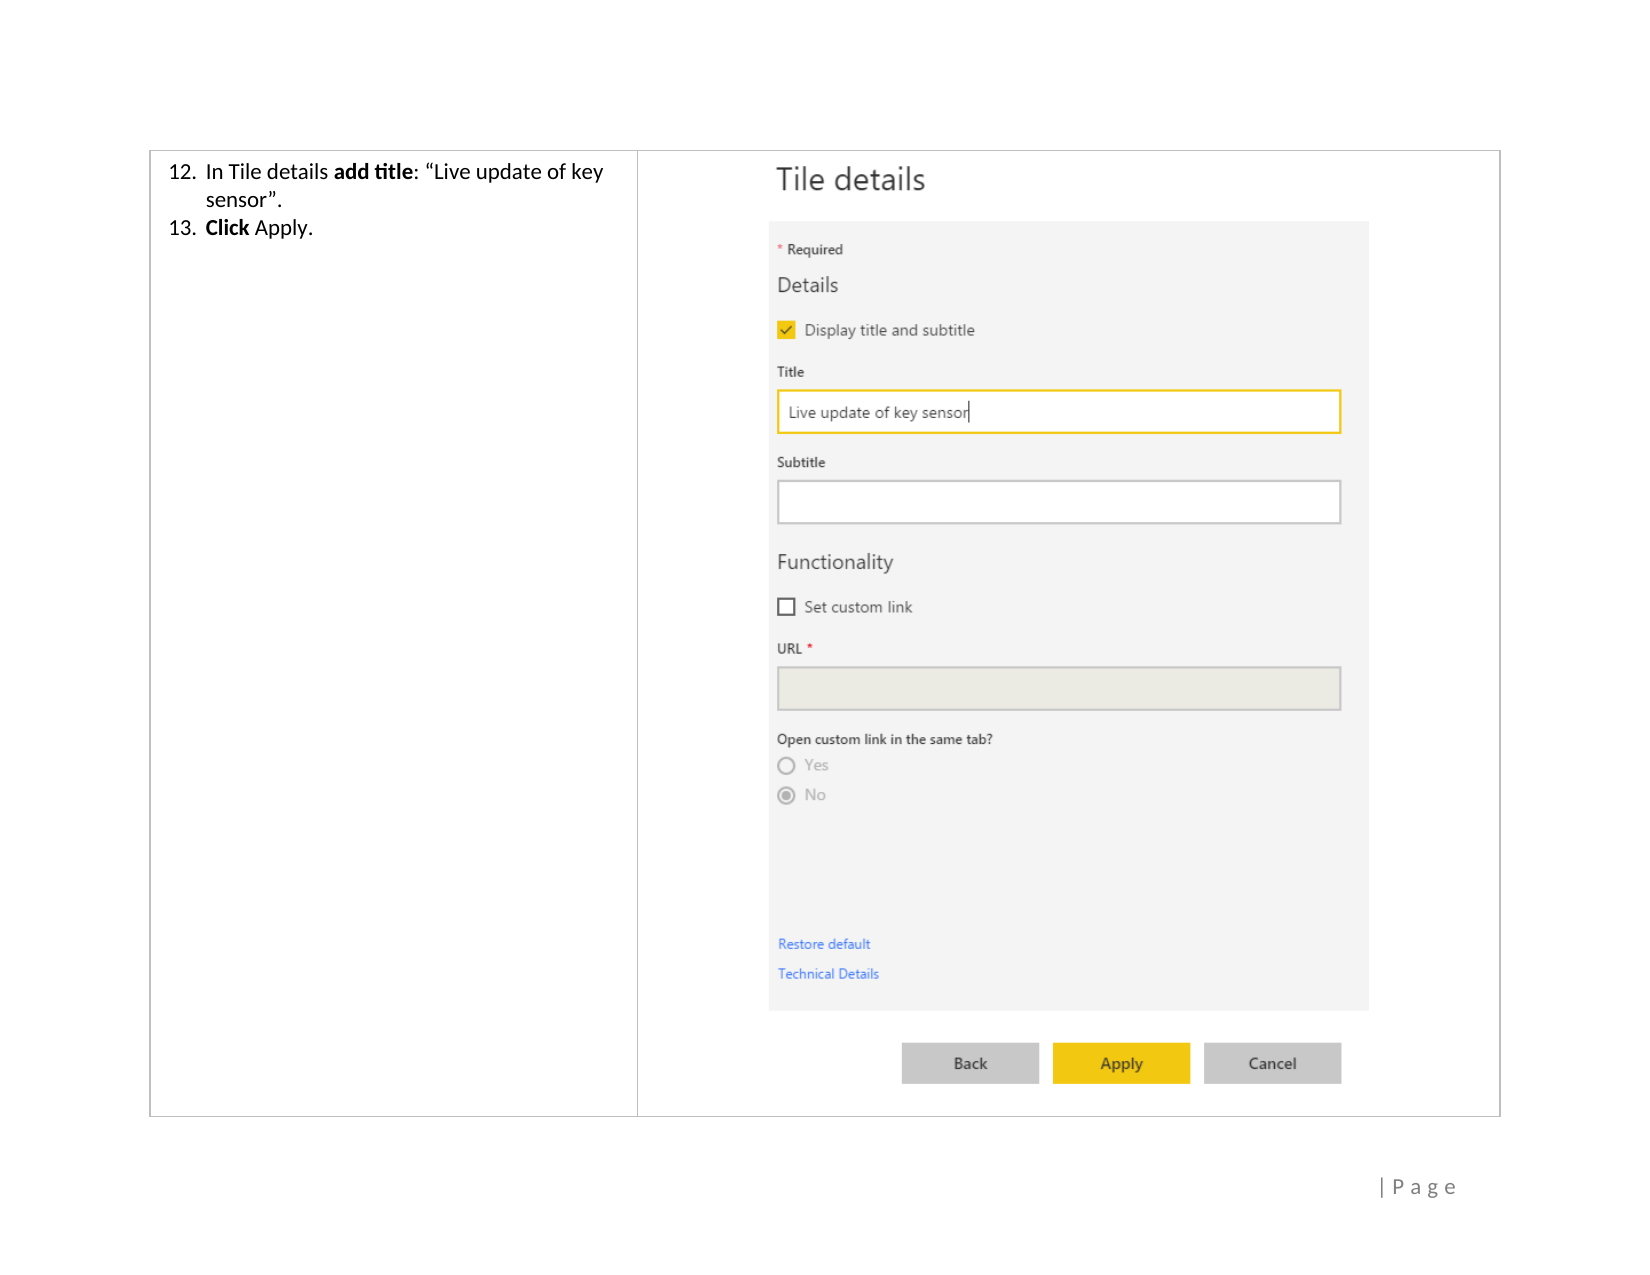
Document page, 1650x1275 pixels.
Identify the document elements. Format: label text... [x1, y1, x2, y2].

table_cell [638, 151, 1499, 1116]
table_cell In Tile details add title: “Live update of key sensor”. Click Apply. [151, 151, 637, 1116]
picture [768, 157, 1369, 1092]
